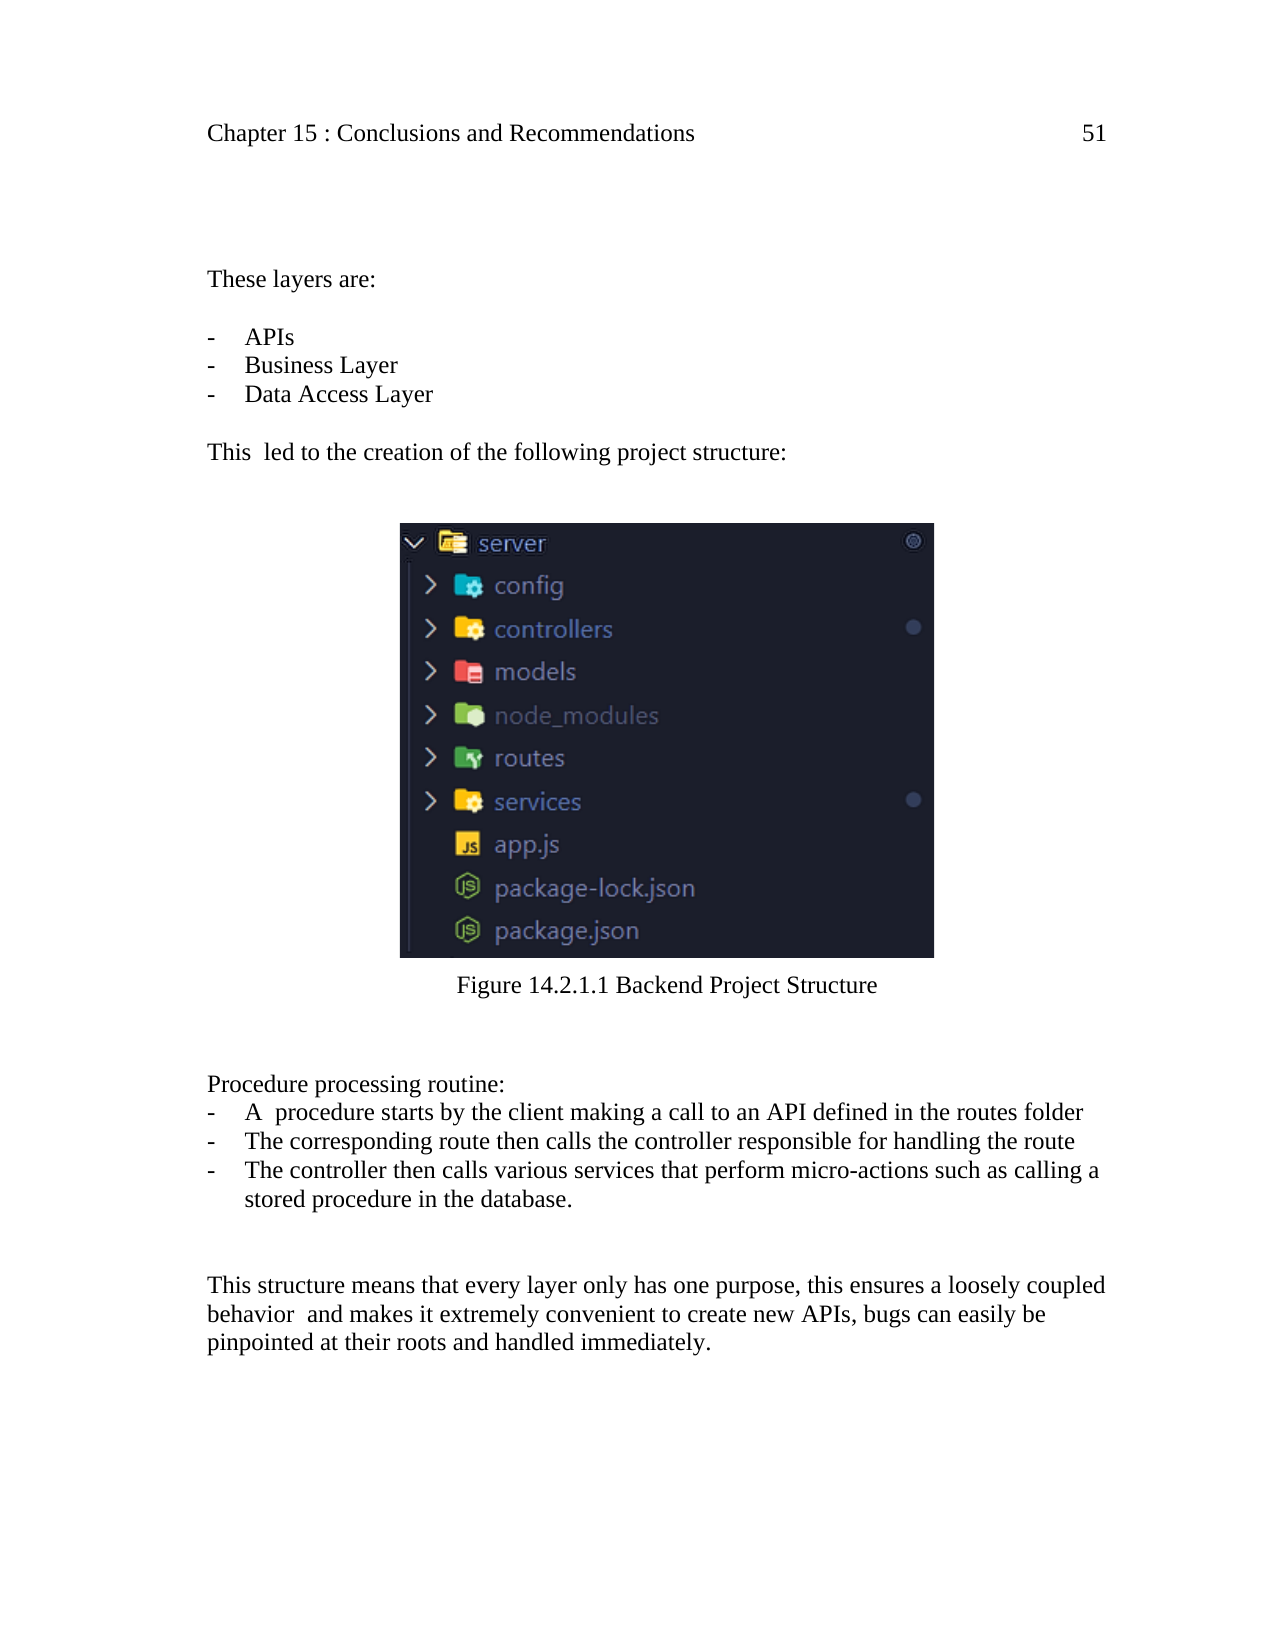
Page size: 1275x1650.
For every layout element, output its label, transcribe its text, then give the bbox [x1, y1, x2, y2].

list Business Layer [207, 351, 1127, 379]
text This led to the creation of the following project structure: [207, 437, 1127, 466]
list The corresponding route then calls the controller responsible for handling the route [207, 1126, 1127, 1155]
list A procedure starts by the client making a call to an API defined in the routes folder [207, 1097, 1127, 1126]
text Procedure processing routine: [207, 1069, 1127, 1097]
list APIs [207, 322, 1127, 351]
text These layers are: [207, 264, 1127, 293]
list Data Access Layer [207, 379, 1127, 408]
text This structure means that every layer only has one purpose, this ensures a loosely coupled behavior and makes it extremely convenient to create new APIs, bugs can easily be pinpointed at their roots and handled immediately. [207, 1270, 1127, 1356]
text Figure 14.2.1.1 Backend Project Structure [207, 970, 1127, 999]
picture [399, 523, 935, 958]
list The controller then calls various services that perform micro-actions such as calling a stored procedure in the database. [207, 1155, 1127, 1212]
